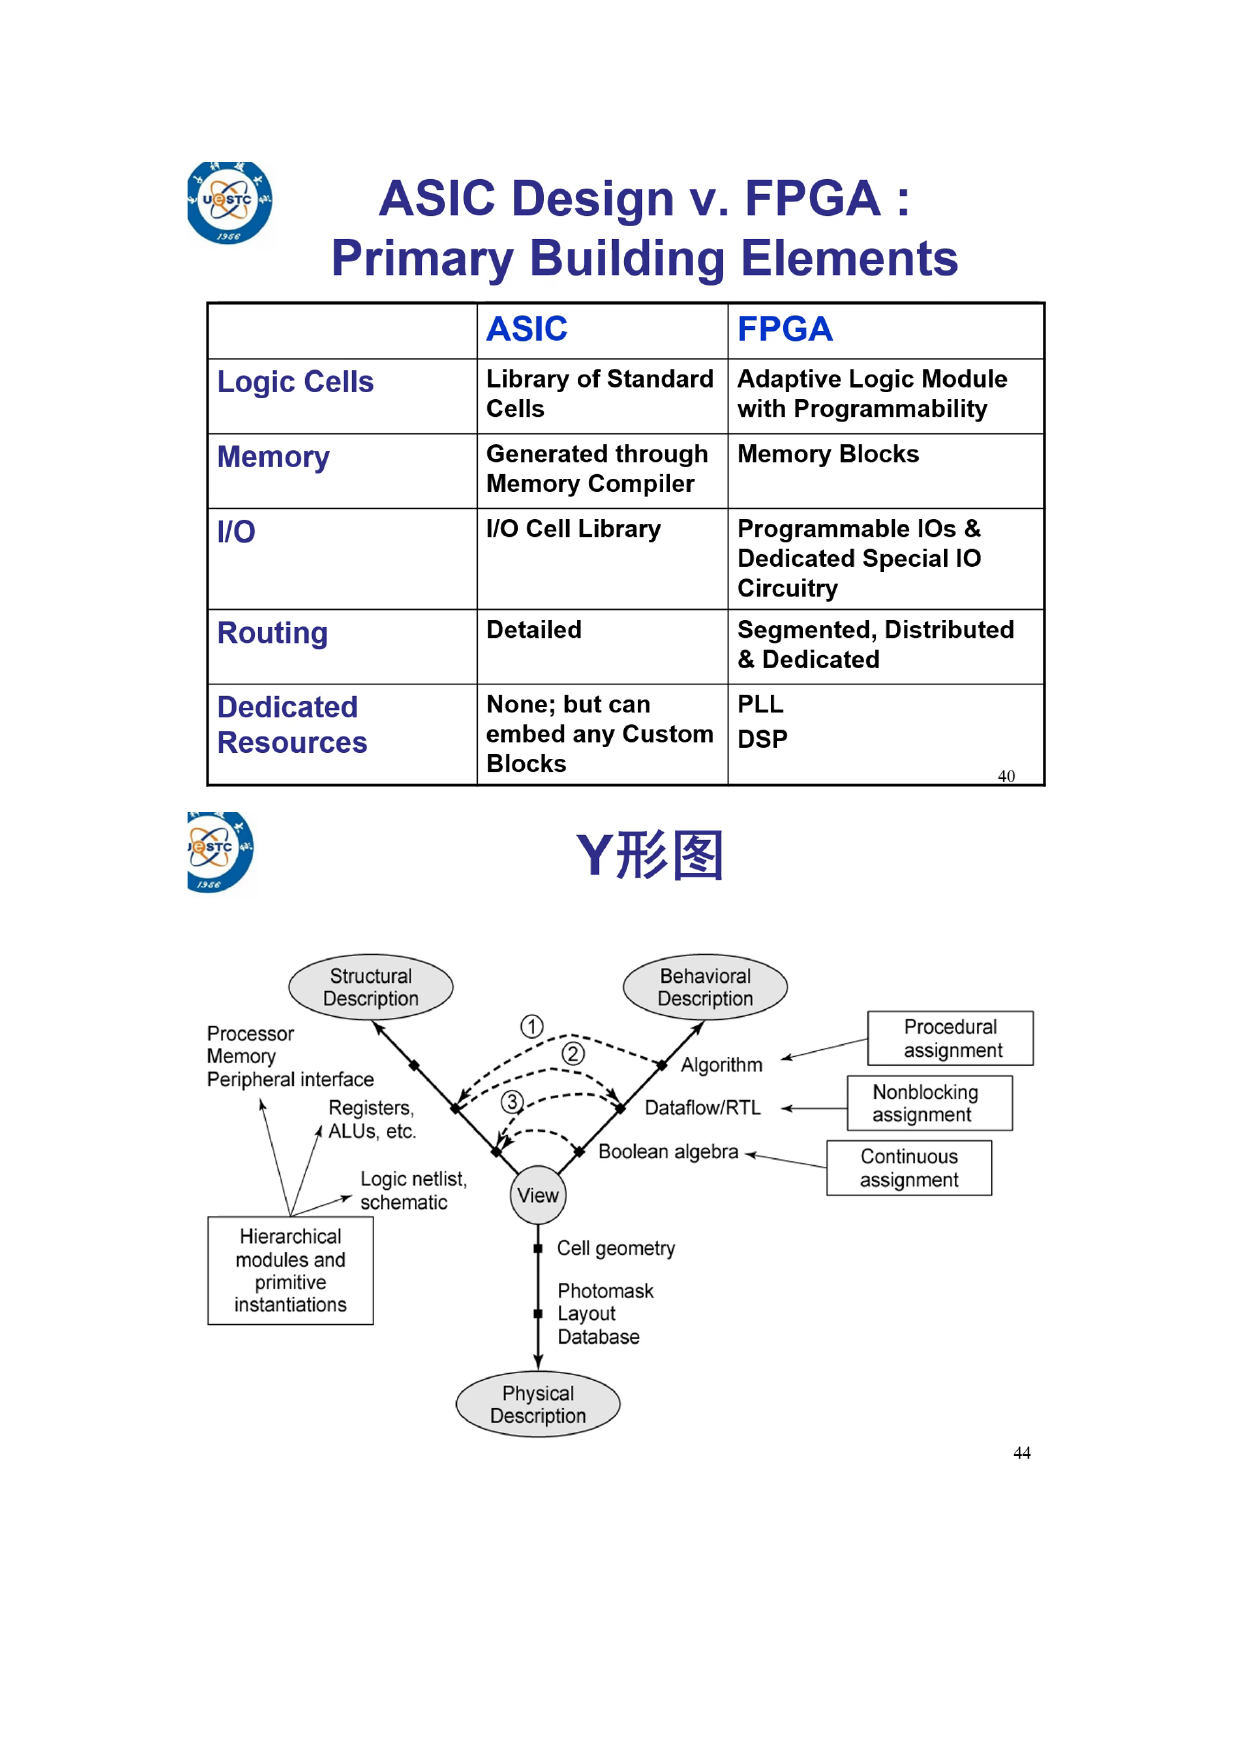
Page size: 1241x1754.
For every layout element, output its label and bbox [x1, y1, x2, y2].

picture [187, 162, 1052, 792]
picture [187, 812, 1053, 1463]
